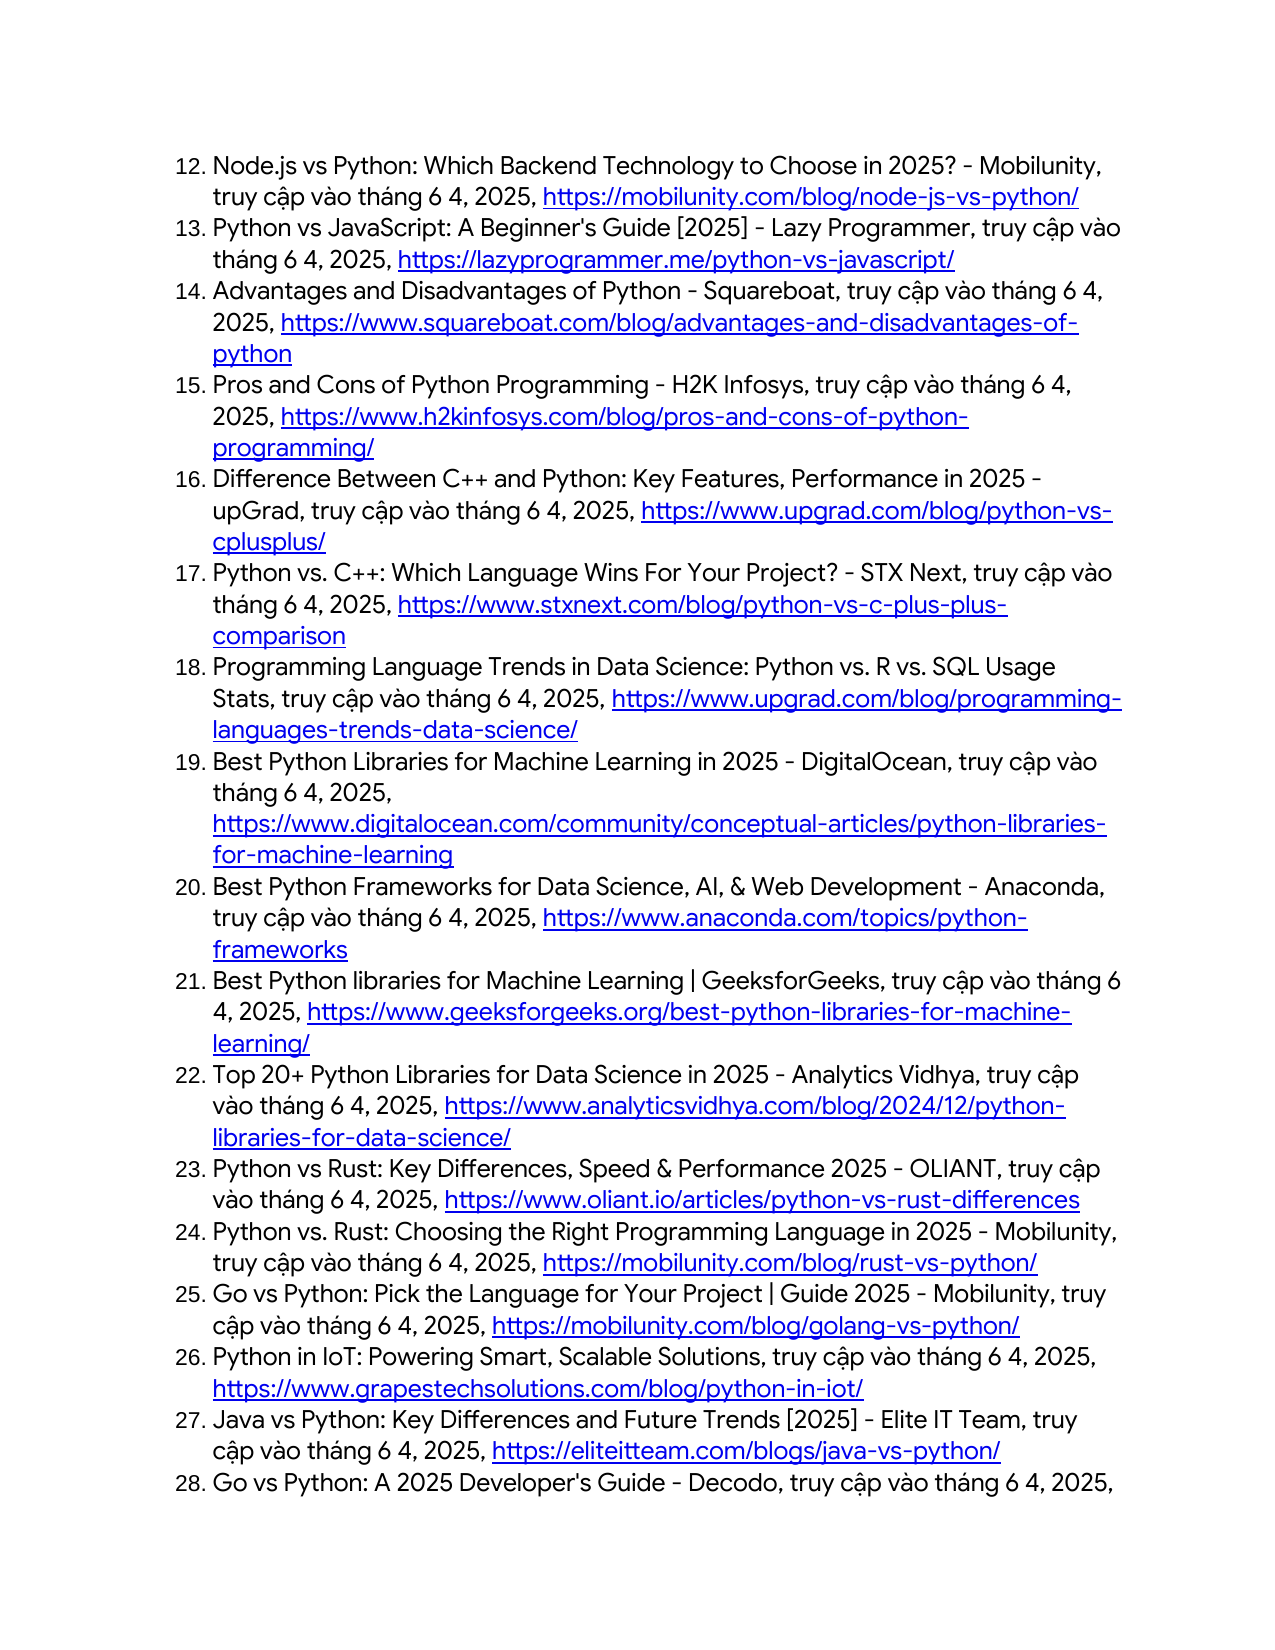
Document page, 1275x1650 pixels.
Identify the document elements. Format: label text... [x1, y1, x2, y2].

list Difference Between C++ and Python: Key Features, Performance in 2025 - upGrad, truy cập vào tháng 6 4, 2025, https://www.upgrad.com/blog/python-vs-cplusplus/ [175, 463, 1125, 558]
list Advantages and Disadvantages of Python - Squareboat, truy cập vào tháng 6 4, 2025, https://www.squareboat.com/blog/advantages-and-disadvantages-of-python [175, 275, 1125, 369]
list Pros and Cons of Python Programming - H2K Infosys, truy cập vào tháng 6 4, 2025, https://www.h2kinfosys.com/blog/pros-and-cons-of-python-programming/ [175, 369, 1125, 463]
list Programming Language Trends in Data Science: Python vs. R vs. SQL Usage Stats, truy cập vào tháng 6 4, 2025, https://www.upgrad.com/blog/programming-languages-trends-data-science/ [175, 652, 1125, 746]
list Python vs Rust: Key Differences, Speed & Performance 2025 - OLIANT, truy cập vào tháng 6 4, 2025, https://www.oliant.io/articles/python-vs-rust-differences [175, 1153, 1125, 1216]
list Go vs Python: Pick the Language for Your Project | Guide 2025 - Mobilunity, truy cập vào tháng 6 4, 2025, https://mobilunity.com/blog/golang-vs-python/ [175, 1279, 1125, 1341]
list Node.js vs Python: Which Backend Technology to Choose in 2025? - Mobilunity, truy cập vào tháng 6 4, 2025, https://mobilunity.com/blog/node-js-vs-python/ [175, 150, 1125, 213]
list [175, 1467, 1125, 1498]
list Python vs. Rust: Choosing the Right Programming Language in 2025 - Mobilunity, truy cập vào tháng 6 4, 2025, https://mobilunity.com/blog/rust-vs-python/ [175, 1216, 1125, 1279]
list Best Python Frameworks for Data Science, AI, & Web Development - Anaconda, truy cập vào tháng 6 4, 2025, https://www.anaconda.com/topics/python-frameworks [175, 871, 1125, 965]
list Java vs Python: Key Differences and Future Trends [2025] - Elite IT Team, truy cập vào tháng 6 4, 2025, https://eliteitteam.com/blogs/java-vs-python/ [175, 1404, 1125, 1467]
list Python in IoT: Powering Smart, Scalable Solutions, truy cập vào tháng 6 4, 2025, https://www.grapestechsolutions.com/blog/python-in-iot/ [175, 1341, 1125, 1404]
list Best Python Libraries for Machine Learning in 2025 - DigitalOcean, truy cập vào tháng 6 4, 2025, https://www.digitalocean.com/community/conceptual-articles/python-libraries-for-machine-learning [175, 746, 1125, 871]
list Python vs. C++: Which Language Wins For Your Project? - STX Next, truy cập vào tháng 6 4, 2025, https://www.stxnext.com/blog/python-vs-c-plus-plus-comparison [175, 558, 1125, 652]
list Top 20+ Python Libraries for Data Science in 2025 - Analytics Vidhya, truy cập vào tháng 6 4, 2025, https://www.analyticsvidhya.com/blog/2024/12/python-libraries-for-data-science/ [175, 1059, 1125, 1153]
list Python vs JavaScript: A Beginner's Guide [2025] - Lazy Programmer, truy cập vào tháng 6 4, 2025, https://lazyprogrammer.me/python-vs-javascript/ [175, 213, 1125, 275]
list Best Python libraries for Machine Learning | GeeksforGeeks, truy cập vào tháng 6 4, 2025, https://www.geeksforgeeks.org/best-python-libraries-for-machine-learning/ [175, 965, 1125, 1059]
